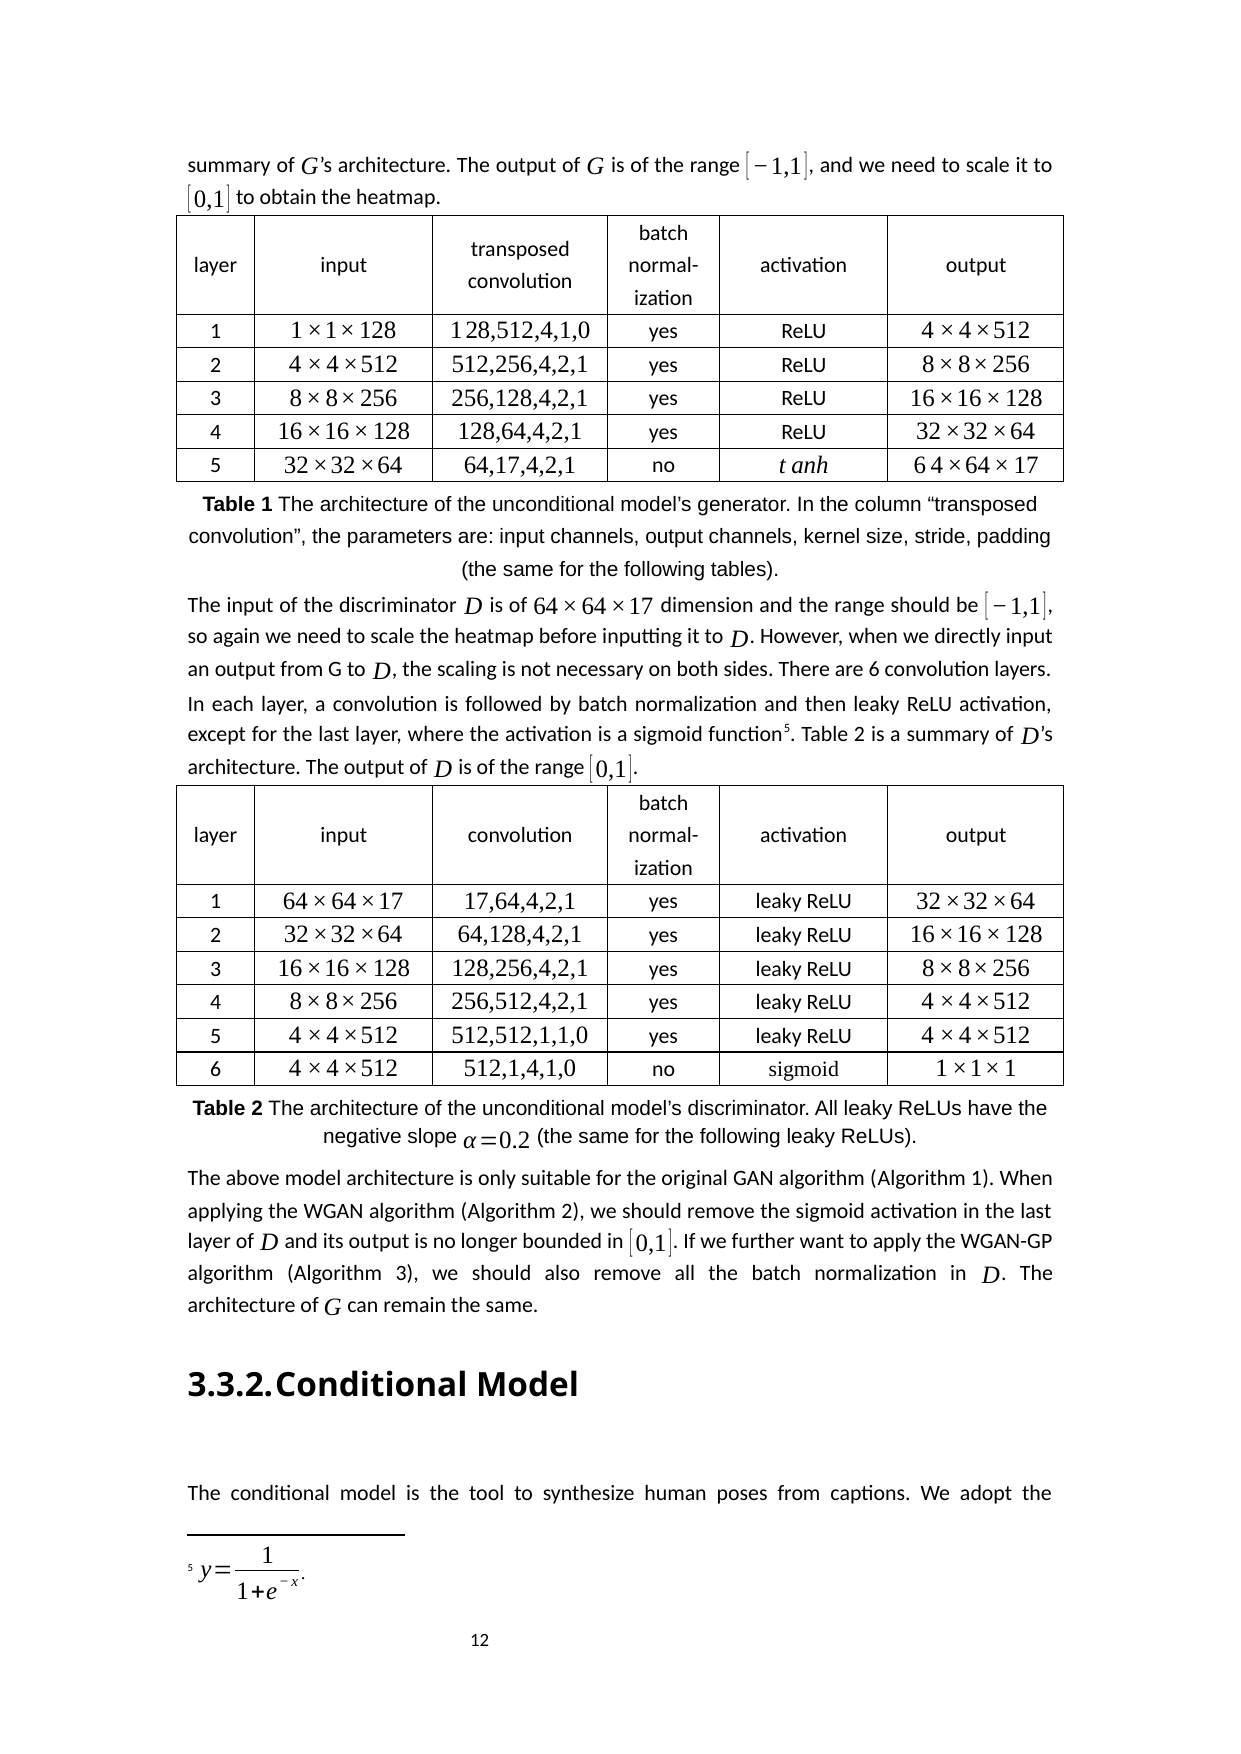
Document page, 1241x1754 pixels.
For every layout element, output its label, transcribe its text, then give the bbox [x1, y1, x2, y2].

table_cell yes [608, 985, 719, 1018]
table_cell [255, 449, 432, 481]
table_cell 2 [177, 918, 254, 951]
table_header activation [720, 216, 887, 313]
table_cell [888, 918, 1063, 951]
table_cell 1 [177, 315, 254, 347]
text The input of the discriminator is of dimension and the range should be , so again we need to scale the heatmap before inputting it to . However, when we directly input an output from G to , the scaling is not necessary on both sides. There are 6 convolution layers. In each layer, a convolution is followed by batch normalization and then leaky ReLU activation, except for the last layer, where the activation is a sigmoid function. Table 2 is a summary of ’s architecture. The output of is of the range . [187, 590, 1053, 785]
table_cell [255, 985, 432, 1018]
table_cell [255, 952, 432, 984]
table_cell 6 [177, 1053, 254, 1085]
table_cell 1 [177, 885, 254, 917]
table_cell [433, 1019, 607, 1051]
table_cell 3 [177, 952, 254, 984]
table_cell [888, 985, 1063, 1018]
table_header convolution [433, 786, 607, 884]
table_cell 5 [177, 449, 254, 481]
table_cell yes [608, 952, 719, 984]
table_cell [888, 382, 1063, 414]
table_cell no [608, 1053, 719, 1085]
table_cell leaky ReLU [720, 885, 887, 917]
table_header batch normal-ization [608, 216, 719, 313]
text Table 1 The architecture of the unconditional model’s generator. In the column “transposed convolution”, the parameters are: input channels, output channels, kernel size, stride, padding (the same for the following tables). [187, 487, 1053, 585]
table_cell [888, 348, 1063, 381]
table_cell [433, 449, 607, 481]
table_header layer [177, 786, 254, 884]
table_cell [433, 415, 607, 448]
table_cell yes [608, 415, 719, 448]
table_cell [888, 415, 1063, 448]
table_cell [888, 1053, 1063, 1085]
table_header input [255, 786, 432, 884]
table_cell yes [608, 348, 719, 381]
table_cell [888, 885, 1063, 917]
table_cell sigmoid [720, 1053, 887, 1085]
table_header input [255, 216, 432, 313]
table_cell ReLU [720, 348, 887, 381]
table_cell [433, 918, 607, 951]
table_cell [433, 348, 607, 381]
table_cell [255, 1053, 432, 1085]
table_header activation [720, 786, 887, 884]
table_cell 3 [177, 382, 254, 414]
text The above model architecture is only suitable for the original GAN algorithm (Algorithm 1). When applying the WGAN algorithm (Algorithm 2), we should remove the sigmoid activation in the last layer of and its output is no longer bounded in . If we further want to apply the WGAN-GP algorithm (Algorithm 3), we should also remove all the batch normalization in . The architecture of can remain the same. [187, 1161, 1053, 1324]
table_cell [720, 449, 887, 481]
table_cell yes [608, 1019, 719, 1051]
table_cell [255, 1019, 432, 1051]
table_cell 4 [177, 415, 254, 448]
table_cell [888, 1019, 1063, 1051]
table_cell [888, 449, 1063, 481]
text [187, 150, 1053, 215]
table_cell leaky ReLU [720, 952, 887, 984]
table_cell [433, 315, 607, 347]
table_header layer [177, 216, 254, 313]
table_cell [255, 918, 432, 951]
table_cell yes [608, 382, 719, 414]
table_cell ReLU [720, 415, 887, 448]
subtitle Conditional Model [187, 1351, 1053, 1416]
table_cell ReLU [720, 315, 887, 347]
table_cell [255, 415, 432, 448]
table_cell [433, 885, 607, 917]
table_cell ReLU [720, 382, 887, 414]
table_cell [433, 382, 607, 414]
table_cell yes [608, 315, 719, 347]
table_cell 5 [177, 1019, 254, 1051]
table_cell [255, 348, 432, 381]
table_header batch normal-ization [608, 786, 719, 884]
table_cell [433, 1053, 607, 1085]
table_cell [255, 885, 432, 917]
table_cell [433, 985, 607, 1018]
table_cell [888, 952, 1063, 984]
table_cell [255, 315, 432, 347]
table_cell [255, 382, 432, 414]
table_cell yes [608, 885, 719, 917]
table_cell leaky ReLU [720, 918, 887, 951]
table_header output [888, 786, 1063, 884]
text Table 2 The architecture of the unconditional model’s discriminator. All leaky ReLUs have the negative slope (the same for the following leaky ReLUs). [187, 1091, 1053, 1156]
table_cell 2 [177, 348, 254, 381]
table_cell [888, 315, 1063, 347]
table_cell leaky ReLU [720, 1019, 887, 1051]
table_cell no [608, 449, 719, 481]
table_header output [888, 216, 1063, 313]
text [187, 1476, 1053, 1508]
table_cell yes [608, 918, 719, 951]
table_cell leaky ReLU [720, 985, 887, 1018]
table_cell 4 [177, 985, 254, 1018]
table_cell [433, 952, 607, 984]
table_header transposed convolution [433, 216, 607, 313]
